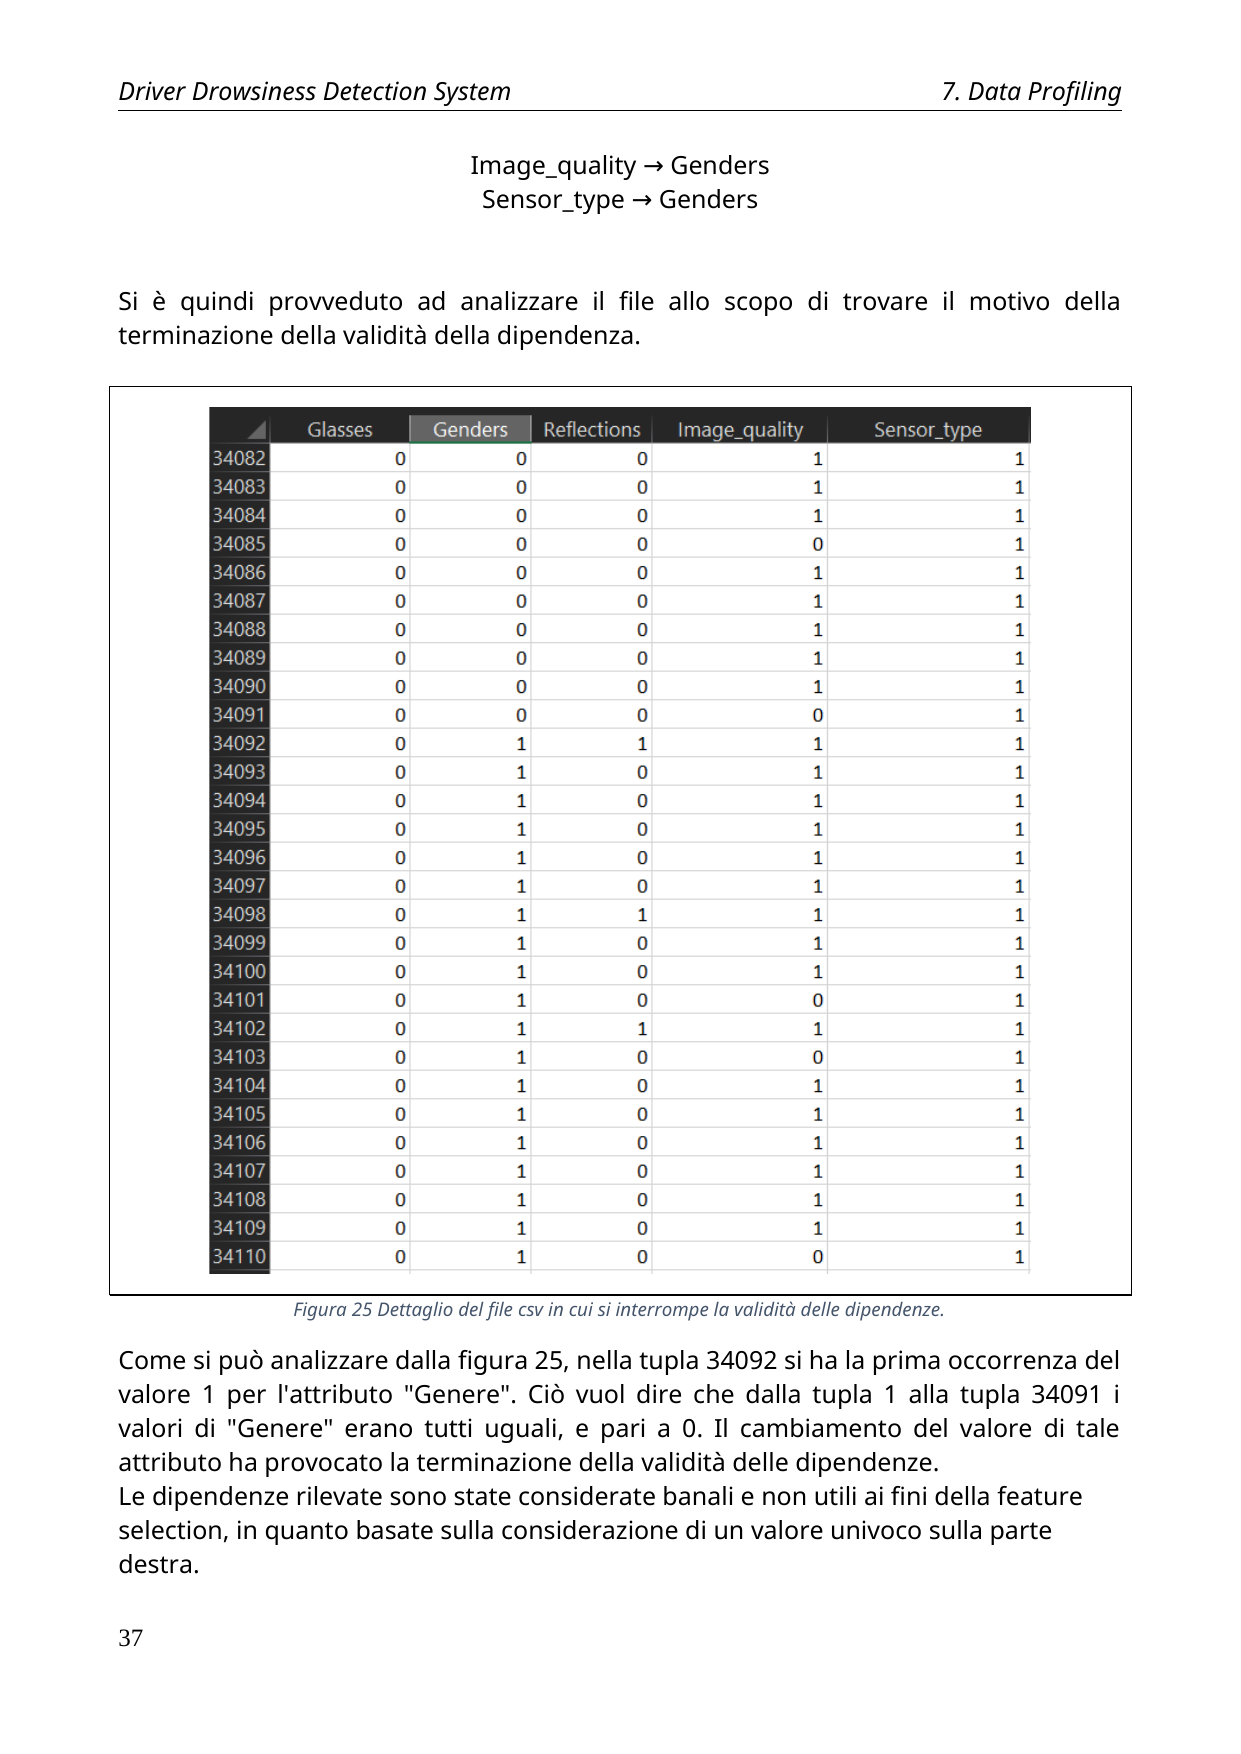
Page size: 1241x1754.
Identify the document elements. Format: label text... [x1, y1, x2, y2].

text Image_quality → Genders [118, 148, 1122, 182]
text Le dipendenze rilevate sono state considerate banali e non utili ai fini della feature selection, in quanto basate sulla considerazione di un valore univoco sulla parte destra. [118, 1479, 1122, 1581]
text Figura 25 Dettaglio del file csv in cui si interrompe la validità delle dipendenze. [118, 1296, 1122, 1322]
text Come si può analizzare dalla figura 25, nella tupla 34092 si ha la prima occorrenza del valore 1 per l'attributo "Genere". Ciò vuol dire che dalla tupla 1 alla tupla 34091 i valori di "Genere" erano tutti uguali, e pari a 0. Il cambiamento del valore di tale attributo ha provocato la terminazione della validità delle dipendenze. [118, 1343, 1122, 1479]
text Sensor_type → Genders [118, 182, 1122, 216]
text Si è quindi provveduto ad analizzare il file allo scopo di trovare il motivo della terminazione della validità della dipendenza. [118, 284, 1122, 352]
picture [209, 407, 1031, 1274]
